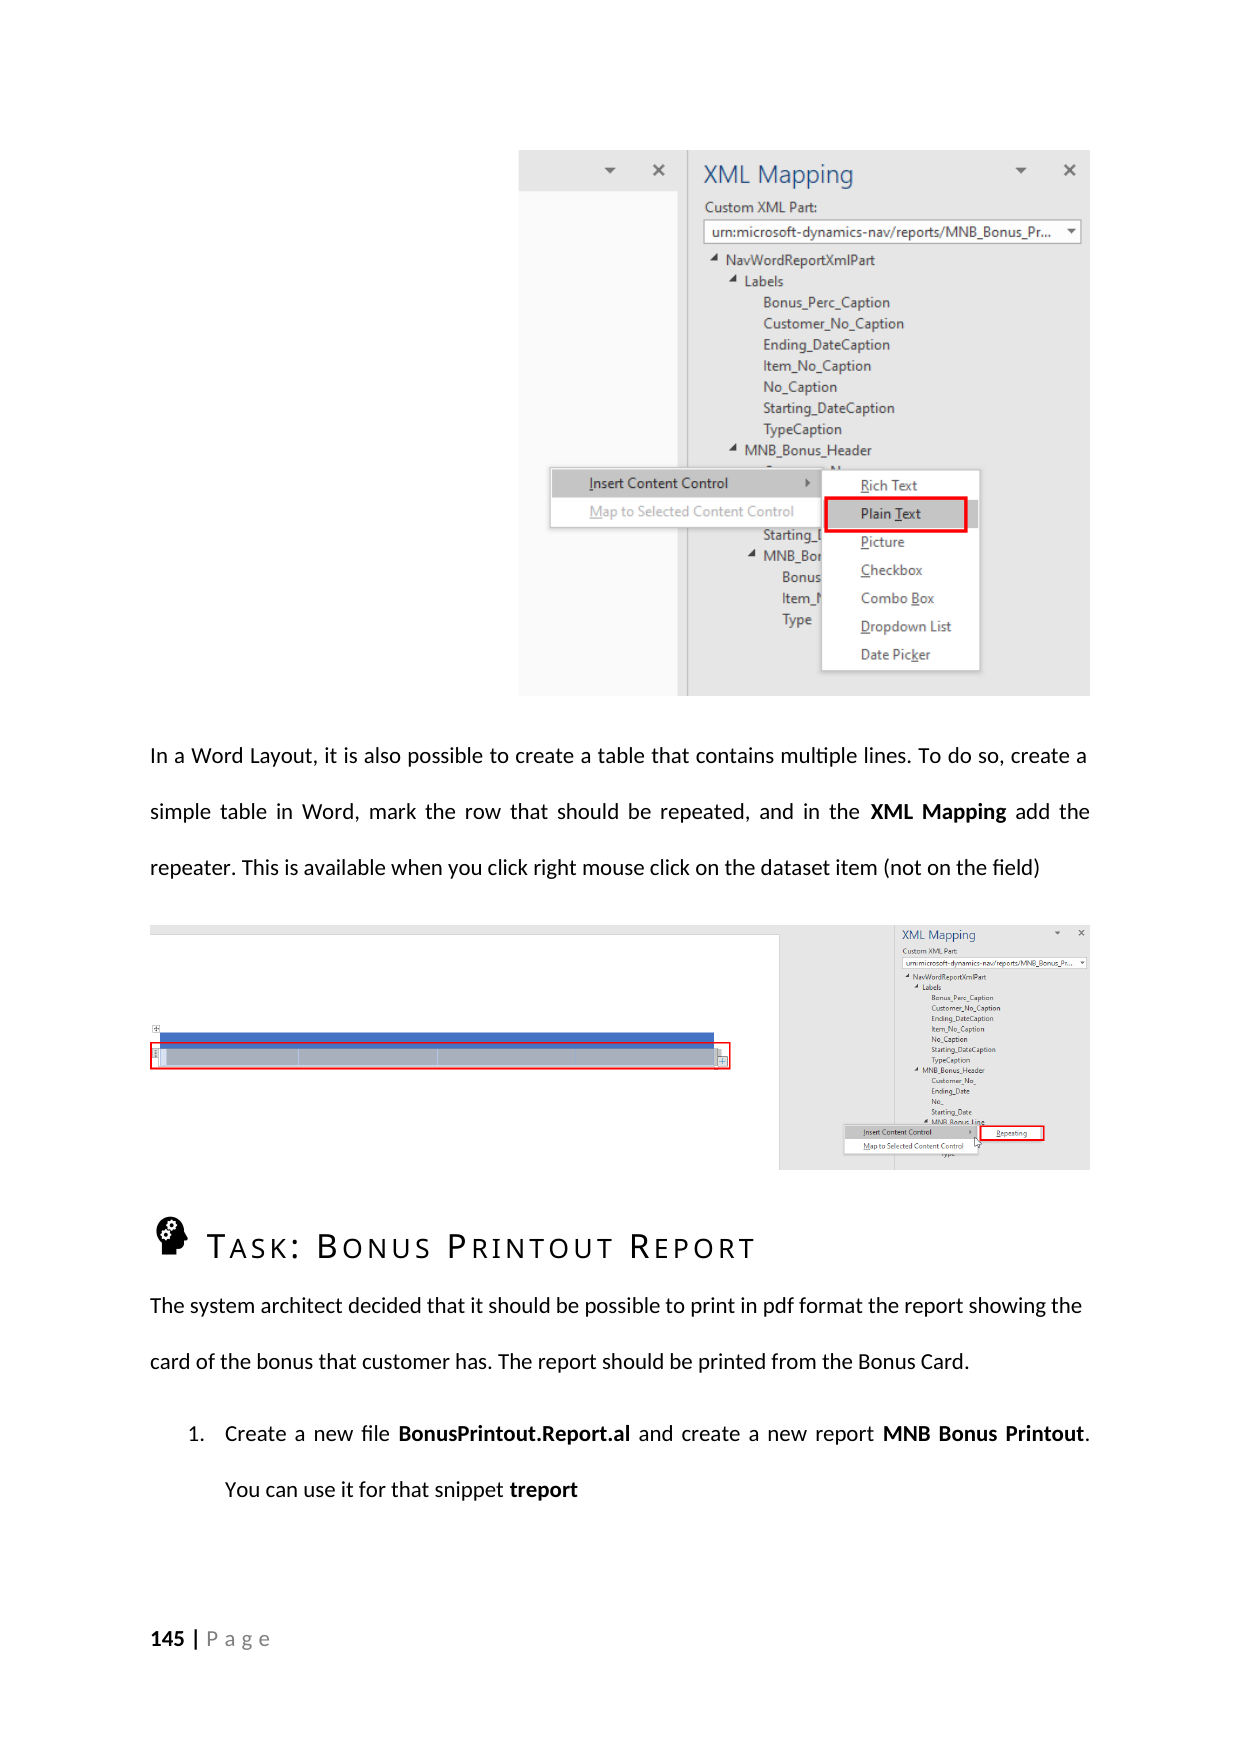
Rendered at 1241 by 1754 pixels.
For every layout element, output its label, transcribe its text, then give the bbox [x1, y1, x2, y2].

text In a Word Layout, it is also possible to create a table that contains multiple lines. To do so, create a simple table in Word, mark the row that should be repeated, and in the XML Mapping add the repeater. This is available when you click right mouse click on the dataset item (not on the field) [150, 741, 1090, 881]
picture [150, 1214, 194, 1259]
subtitle Task: Bonus Printout Report [150, 1214, 1090, 1268]
text The system architect decided that it should be possible to print in pdf format the report showing the card of the bonus that customer has. The report should be printed from the Bonus Card. [150, 1291, 1090, 1375]
list Create a new file BonusPrintout.Report.al and create a new report MNB Bonus Printout. You can use it for that snippet treport [187, 1419, 1090, 1503]
picture [518, 150, 1091, 696]
picture [150, 925, 1091, 1170]
